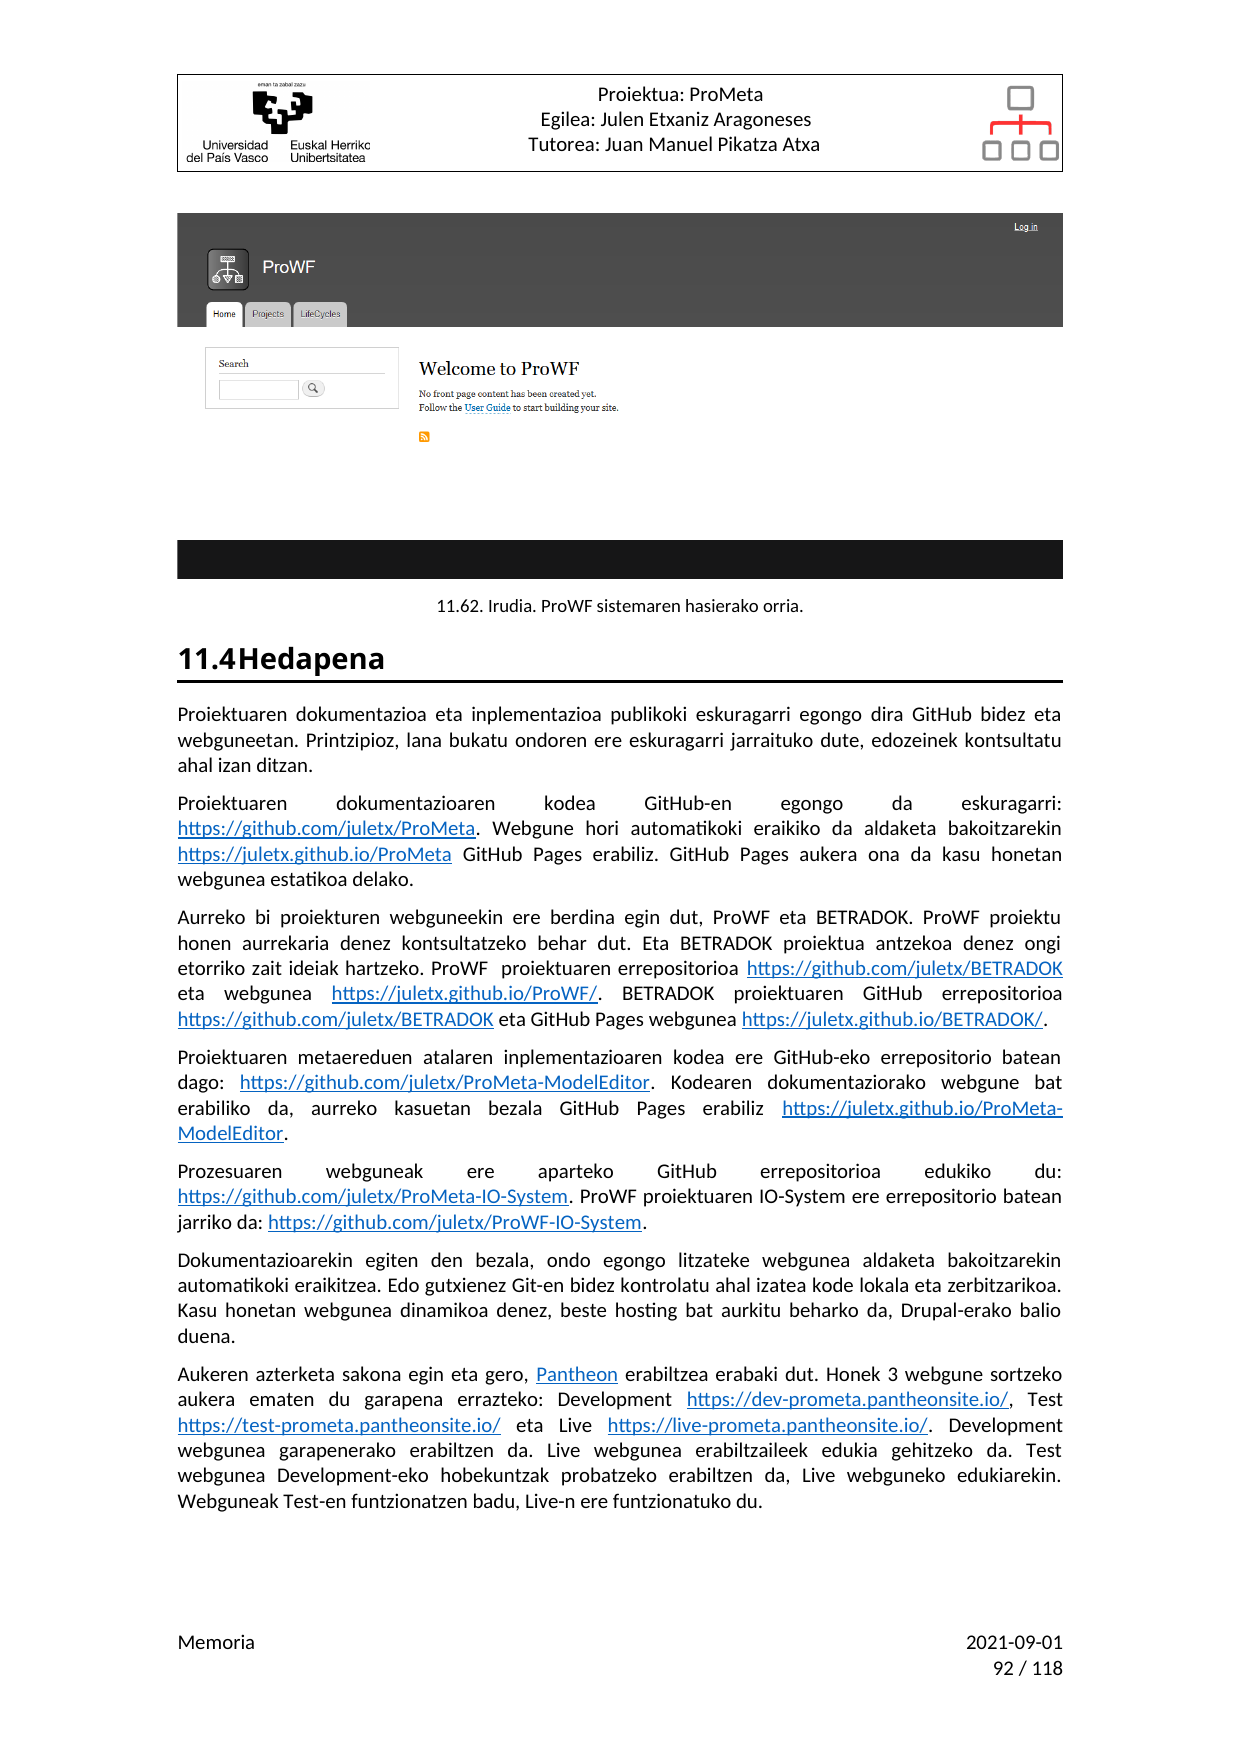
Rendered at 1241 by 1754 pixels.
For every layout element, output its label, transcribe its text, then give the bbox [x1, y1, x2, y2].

text Aurreko bi proiekturen webguneekin ere berdina egin dut, ProWF eta BETRADOK. ProWF proiektu honen aurrekaria denez kontsultatzeko behar dut. Eta BETRADOK proiektua antzekoa denez ongi etorriko zait ideiak hartzeko. ProWF proiektuaren errepositorioa https://github.com/juletx/BETRADOK eta webgunea https://juletx.github.io/ProWF/. BETRADOK proiektuaren GitHub errepositorioa https://github.com/juletx/BETRADOK eta GitHub Pages webgunea https://juletx.github.io/BETRADOK/. [177, 904, 1063, 1031]
text Aukeren azterketa sakona egin eta gero, Pantheon erabiltzea erabaki dut. Honek 3 webgune sortzeko aukera ematen du garapena errazteko: Development https://dev-prometa.pantheonsite.io/, Test https://test-prometa.pantheonsite.io/ eta Live https://live-prometa.pantheonsite.io/. Development webgunea garapenerako erabiltzen da. Live webgunea erabiltzaileek edukia gehitzeko da. Test webgunea Development-eko hobekuntzak probatzeko erabiltzen da, Live webguneko edukiarekin. Webguneak Test-en funtzionatzen badu, Live-n ere funtzionatuko du. [177, 1361, 1063, 1513]
text Dokumentazioarekin egiten den bezala, ondo egongo litzateke webgunea aldaketa bakoitzarekin automatikoki eraikitzea. Edo gutxienez Git-en bidez kontrolatu ahal izatea kode lokala eta zerbitzarikoa. Kasu honetan webgunea dinamikoa denez, beste hosting bat aurkitu beharko da, Drupal-erako balio duena. [177, 1247, 1063, 1348]
text Proiektuaren dokumentazioaren kodea GitHub-en egongo da eskuragarri: https://github.com/juletx/ProMeta. Webgune hori automatikoki eraikiko da aldaketa bakoitzarekin https://juletx.github.io/ProMeta GitHub Pages erabiliz. GitHub Pages aukera ona da kasu honetan webgunea estatikoa delako. [177, 790, 1063, 892]
picture [978, 80, 1060, 162]
subtitle Hedapena [177, 638, 1063, 680]
picture [182, 81, 370, 162]
text Prozesuaren webguneak ere aparteko GitHub errepositorioa edukiko du: https://github.com/juletx/ProMeta-IO-System. ProWF proiektuaren IO-System ere errepositorio batean jarriko da: https://github.com/juletx/ProWF-IO-System. [177, 1158, 1063, 1234]
text Proiektuaren dokumentazioa eta inplementazioa publikoki eskuragarri egongo dira GitHub bidez eta webguneetan. Printzipioz, lana bukatu ondoren ere eskuragarri jarraituko dute, edozeinek kontsultatu ahal izan ditzan. [177, 701, 1063, 778]
text Proiektuaren metaereduen atalaren inplementazioaren kodea ere GitHub-eko errepositorio batean dago: https://github.com/juletx/ProMeta-ModelEditor. Kodearen dokumentaziorako webgune bat erabiliko da, aurreko kasuetan bezala GitHub Pages erabiliz https://juletx.github.io/ProMeta-ModelEditor. [177, 1044, 1063, 1146]
